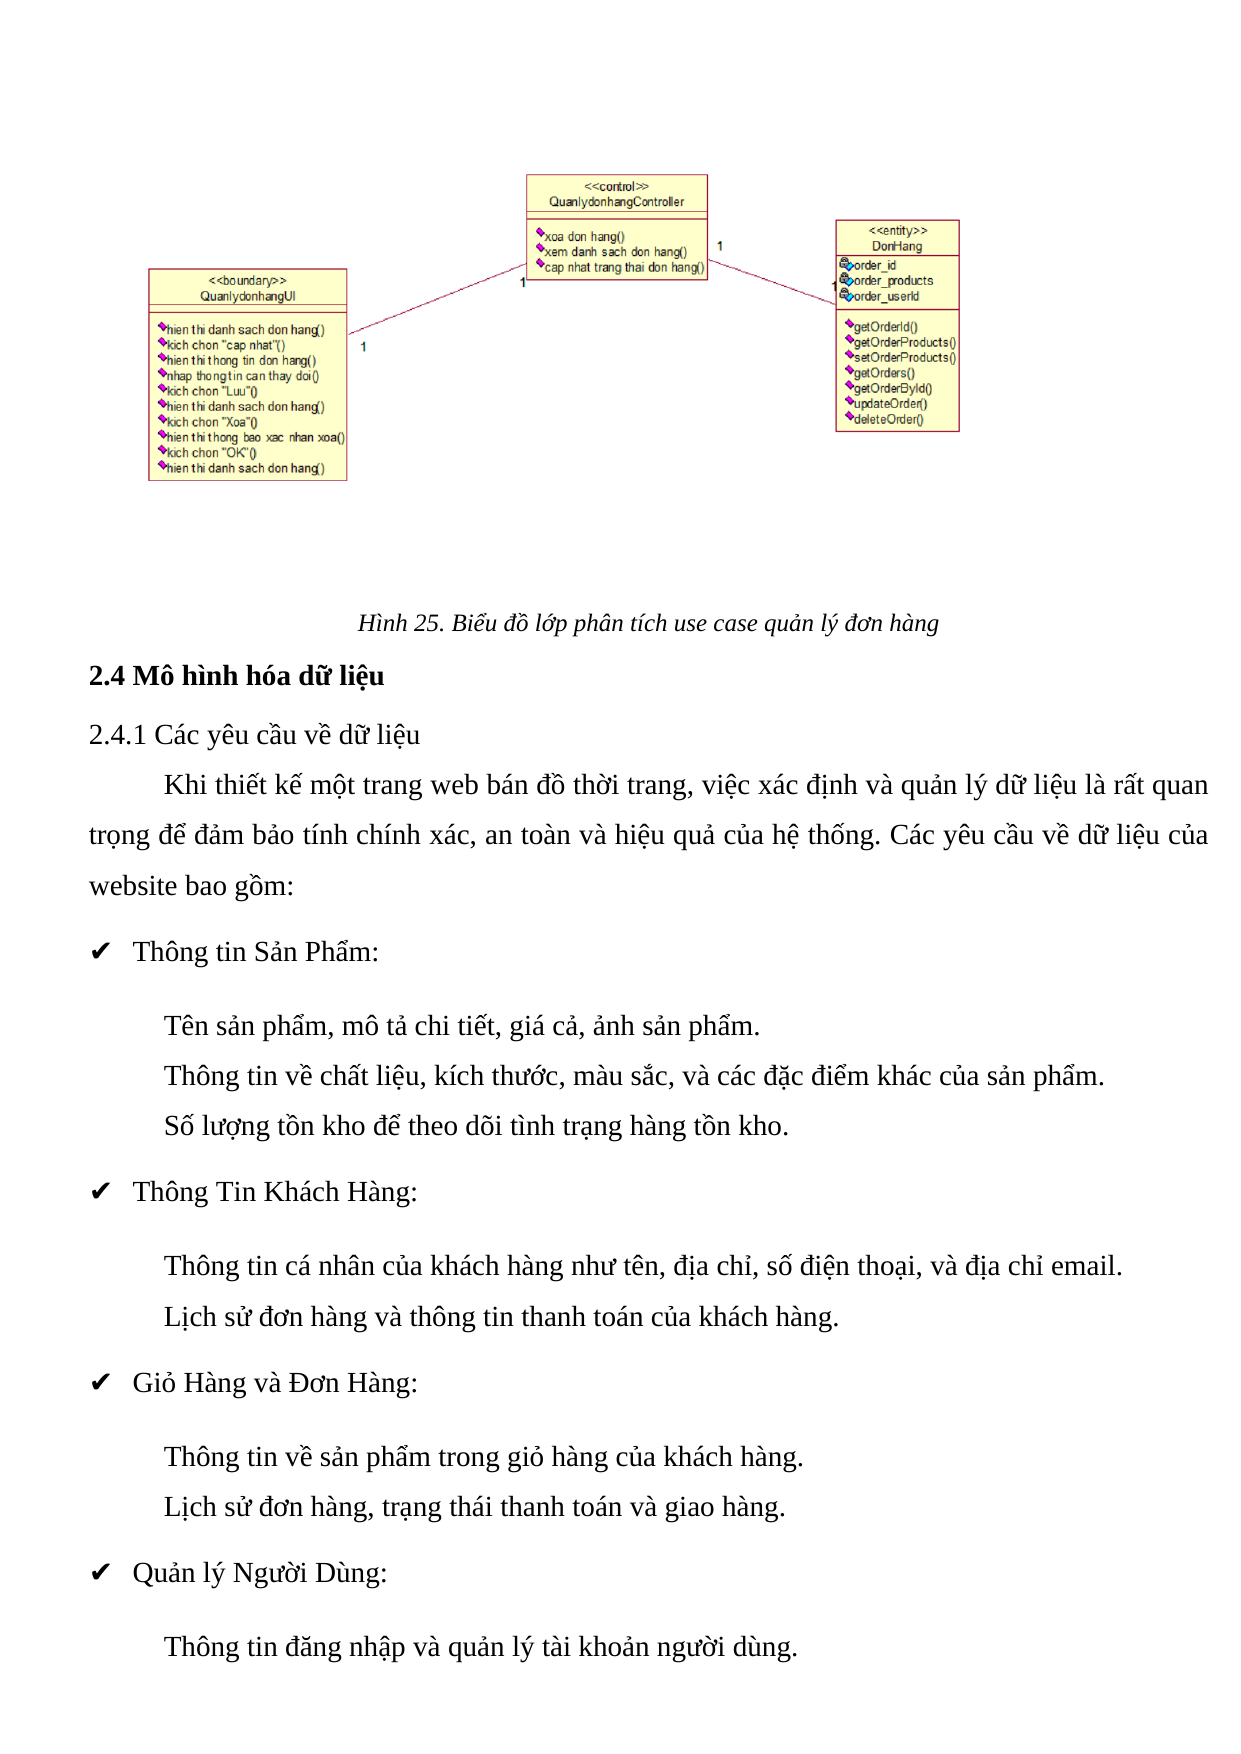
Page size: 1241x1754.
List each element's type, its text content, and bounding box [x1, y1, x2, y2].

list Quản lý Người Dùng: [88, 1539, 1211, 1599]
text Lịch sử đơn hàng, trạng thái thanh toán và giao hàng. [88, 1489, 1211, 1522]
text Thông tin về sản phẩm trong giỏ hàng của khách hàng. [88, 1439, 1211, 1472]
subtitle 2.4 Mô hình hóa dữ liệu [88, 658, 1211, 692]
list Thông tin Sản Phẩm: [88, 918, 1211, 978]
list Giỏ Hàng và Đơn Hàng: [88, 1349, 1211, 1409]
text Hình 25. Biểu đồ lớp phân tích use case quản lý đơn hàng [88, 608, 1211, 637]
text Thông tin về chất liệu, kích thước, màu sắc, và các đặc điểm khác của sản phẩm. [88, 1058, 1211, 1092]
picture [88, 108, 1034, 604]
text Thông tin đăng nhập và quản lý tài khoản người dùng. [88, 1629, 1211, 1662]
list Thông Tin Khách Hàng: [88, 1159, 1211, 1218]
text Thông tin cá nhân của khách hàng như tên, địa chỉ, số điện thoại, và địa chỉ email. [88, 1248, 1211, 1282]
text Số lượng tồn kho để theo dõi tình trạng hàng tồn kho. [88, 1108, 1211, 1142]
text Lịch sử đơn hàng và thông tin thanh toán của khách hàng. [88, 1299, 1211, 1332]
text 2.4.1 Các yêu cầu về dữ liệu [88, 717, 1211, 750]
text Tên sản phẩm, mô tả chi tiết, giá cả, ảnh sản phẩm. [88, 1008, 1211, 1041]
text Khi thiết kế một trang web bán đồ thời trang, việc xác định và quản lý dữ liệu là rất quan trọng để đảm bảo tính chính xác, an toàn và hiệu quả của hệ thống. Các yêu cầu về dữ liệu của website bao gồm: [88, 767, 1211, 901]
